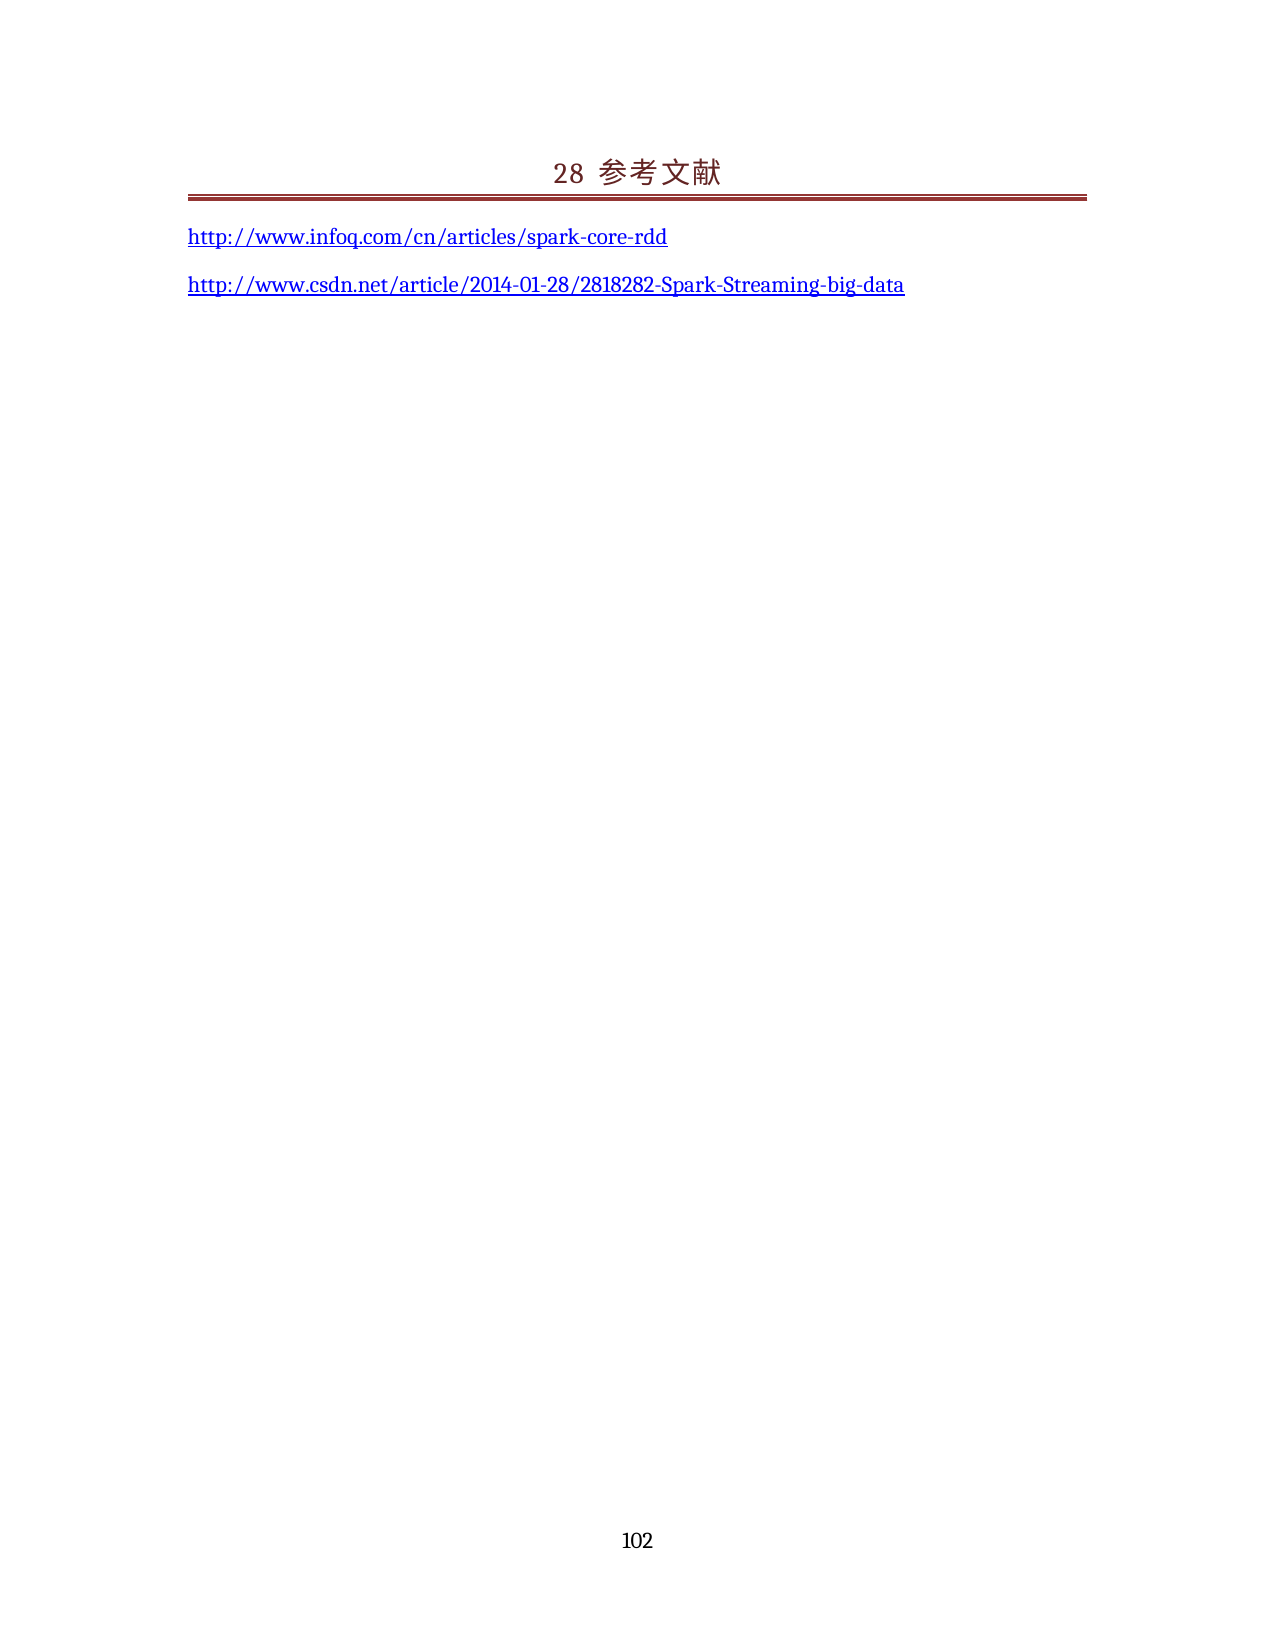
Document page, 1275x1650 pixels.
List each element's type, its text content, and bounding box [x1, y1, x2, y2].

subtitle 参考文献 [187, 150, 1087, 201]
text http://www.csdn.net/article/2014-01-28/2818282-Spark-Streaming-big-data [187, 272, 1087, 298]
text http://www.infoq.com/cn/articles/spark-core-rdd [187, 223, 1087, 250]
